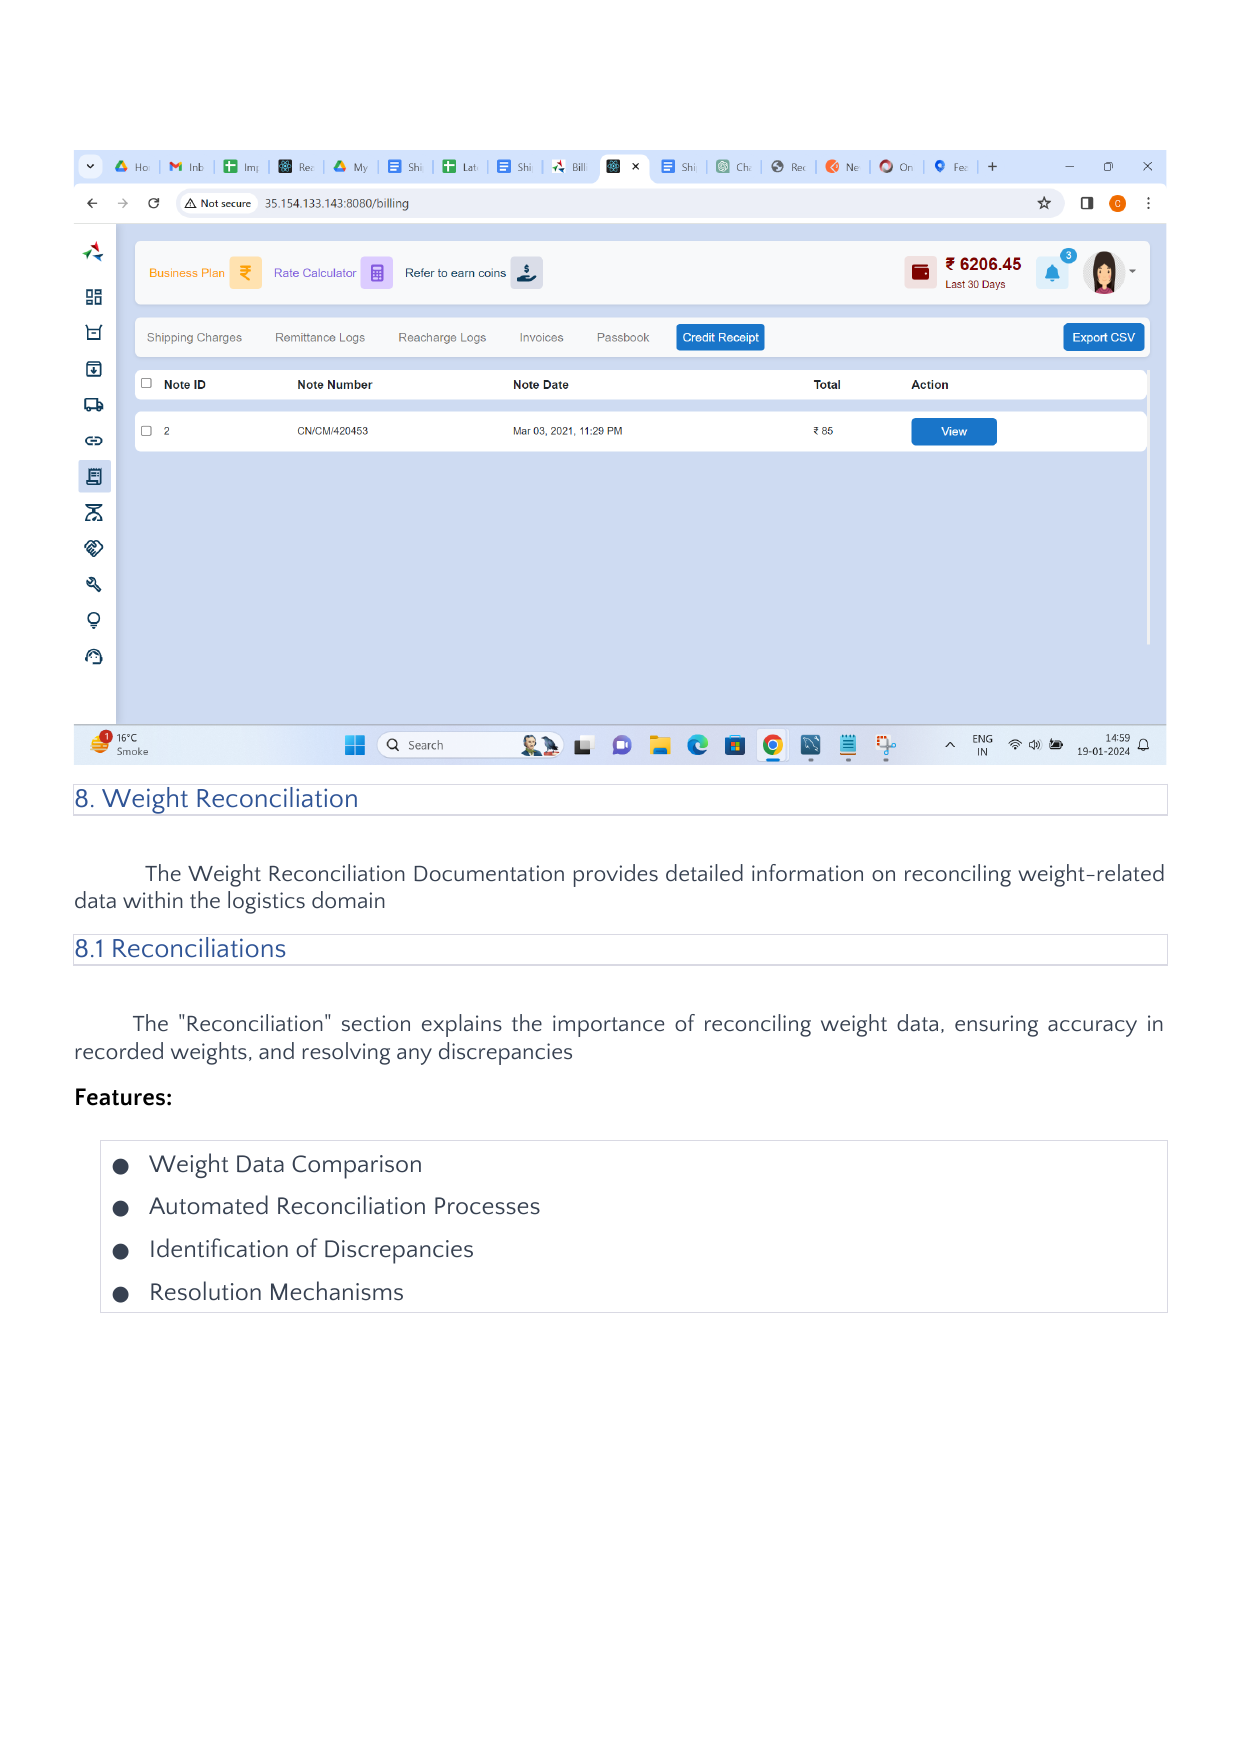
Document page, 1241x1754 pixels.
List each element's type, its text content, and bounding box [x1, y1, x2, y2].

list Resolution Mechanisms [101, 1268, 1167, 1312]
text The Weight Reconciliation Documentation provides detailed information on reconciling weight-related data within the logistics domain [74, 862, 1167, 915]
text The "Reconciliation" section explains the importance of reconciling weight data, ensuring accuracy in recorded weights, and resolving any discrepancies [74, 1012, 1167, 1065]
subtitle 8.1 Reconciliations [74, 935, 1167, 964]
list Automated Reconciliation Processes [101, 1183, 1167, 1226]
subtitle 8. Weight Reconciliation [74, 785, 1167, 814]
text Features: [74, 1084, 1167, 1111]
list Identification of Discrepancies [101, 1226, 1167, 1268]
list Weight Data Comparison [101, 1141, 1167, 1183]
picture [73, 150, 1167, 765]
